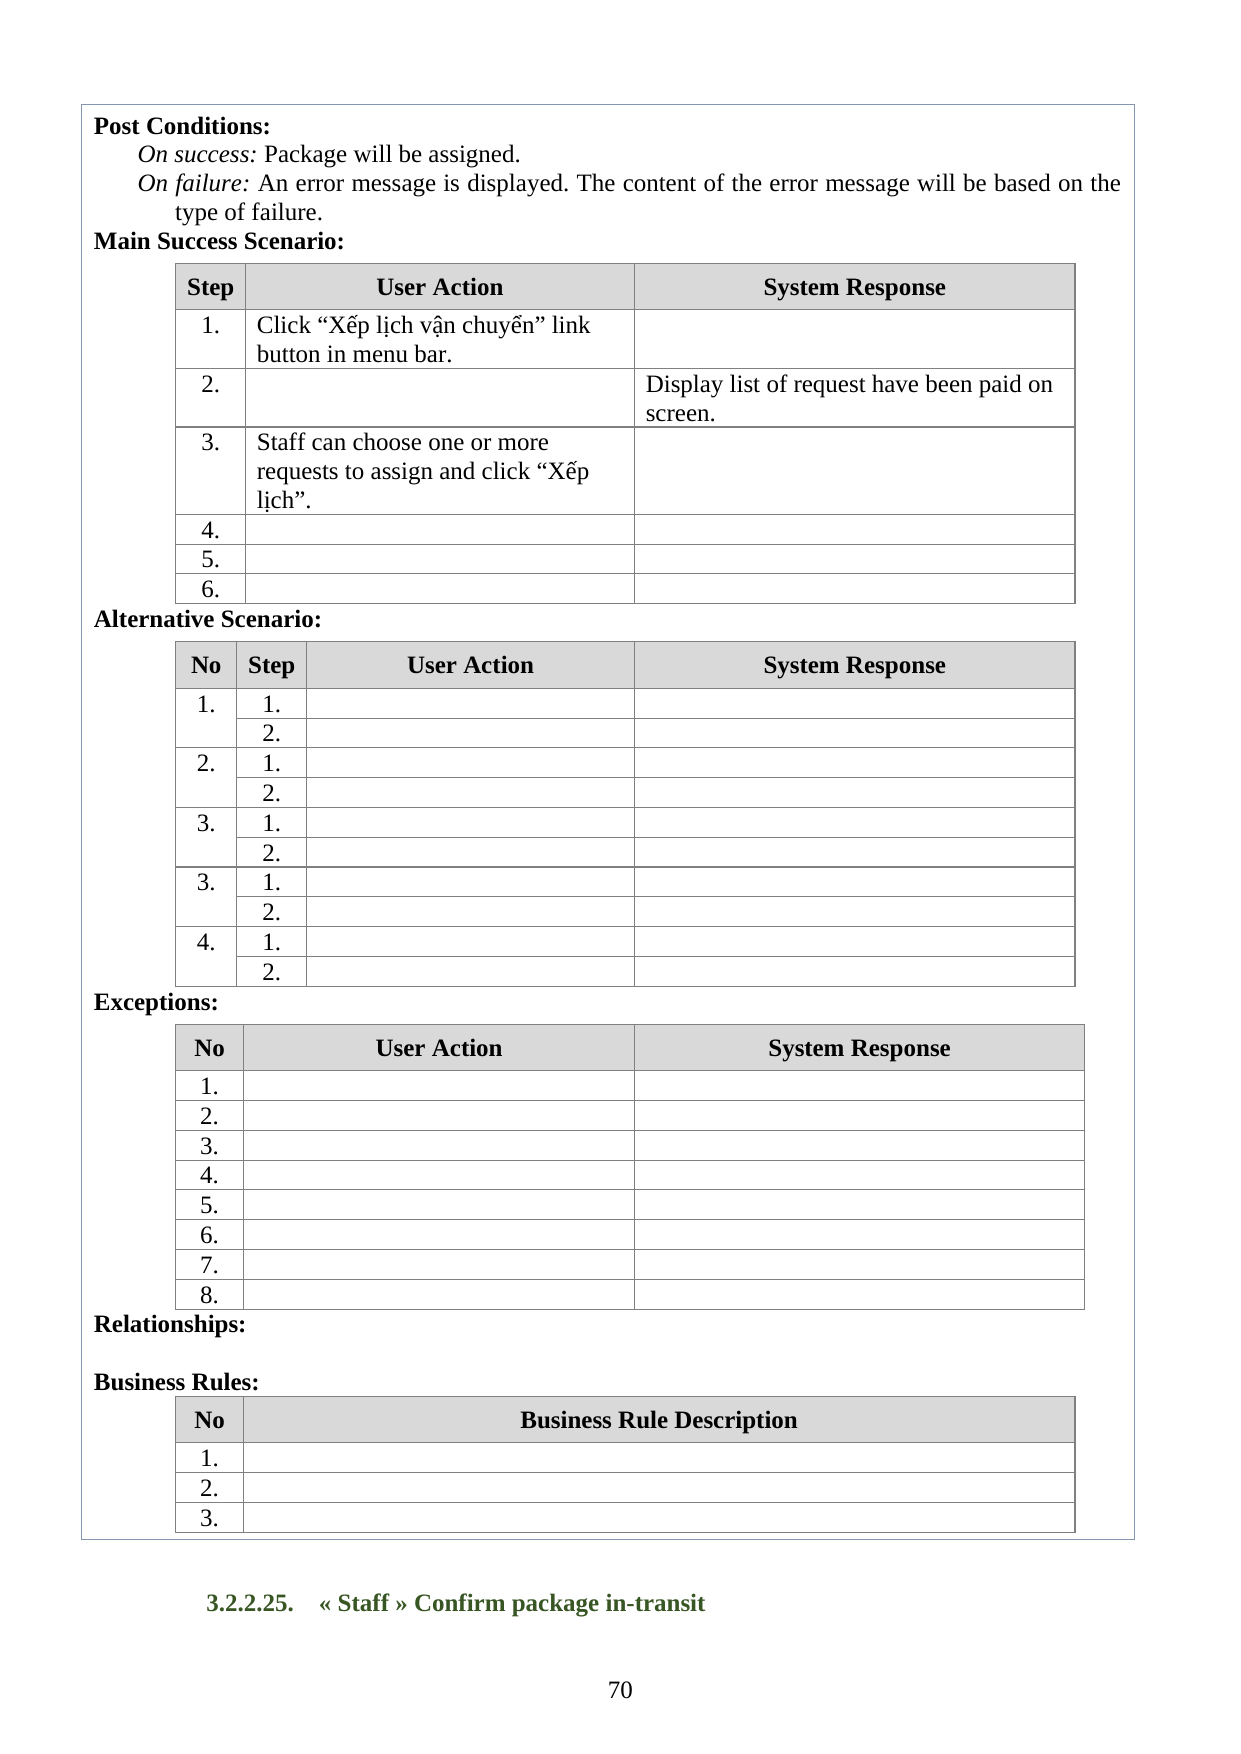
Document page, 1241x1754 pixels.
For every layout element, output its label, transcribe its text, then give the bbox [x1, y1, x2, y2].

subtitle « Staff » Confirm package in-transit [206, 1588, 1146, 1616]
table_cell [82, 105, 1134, 1539]
